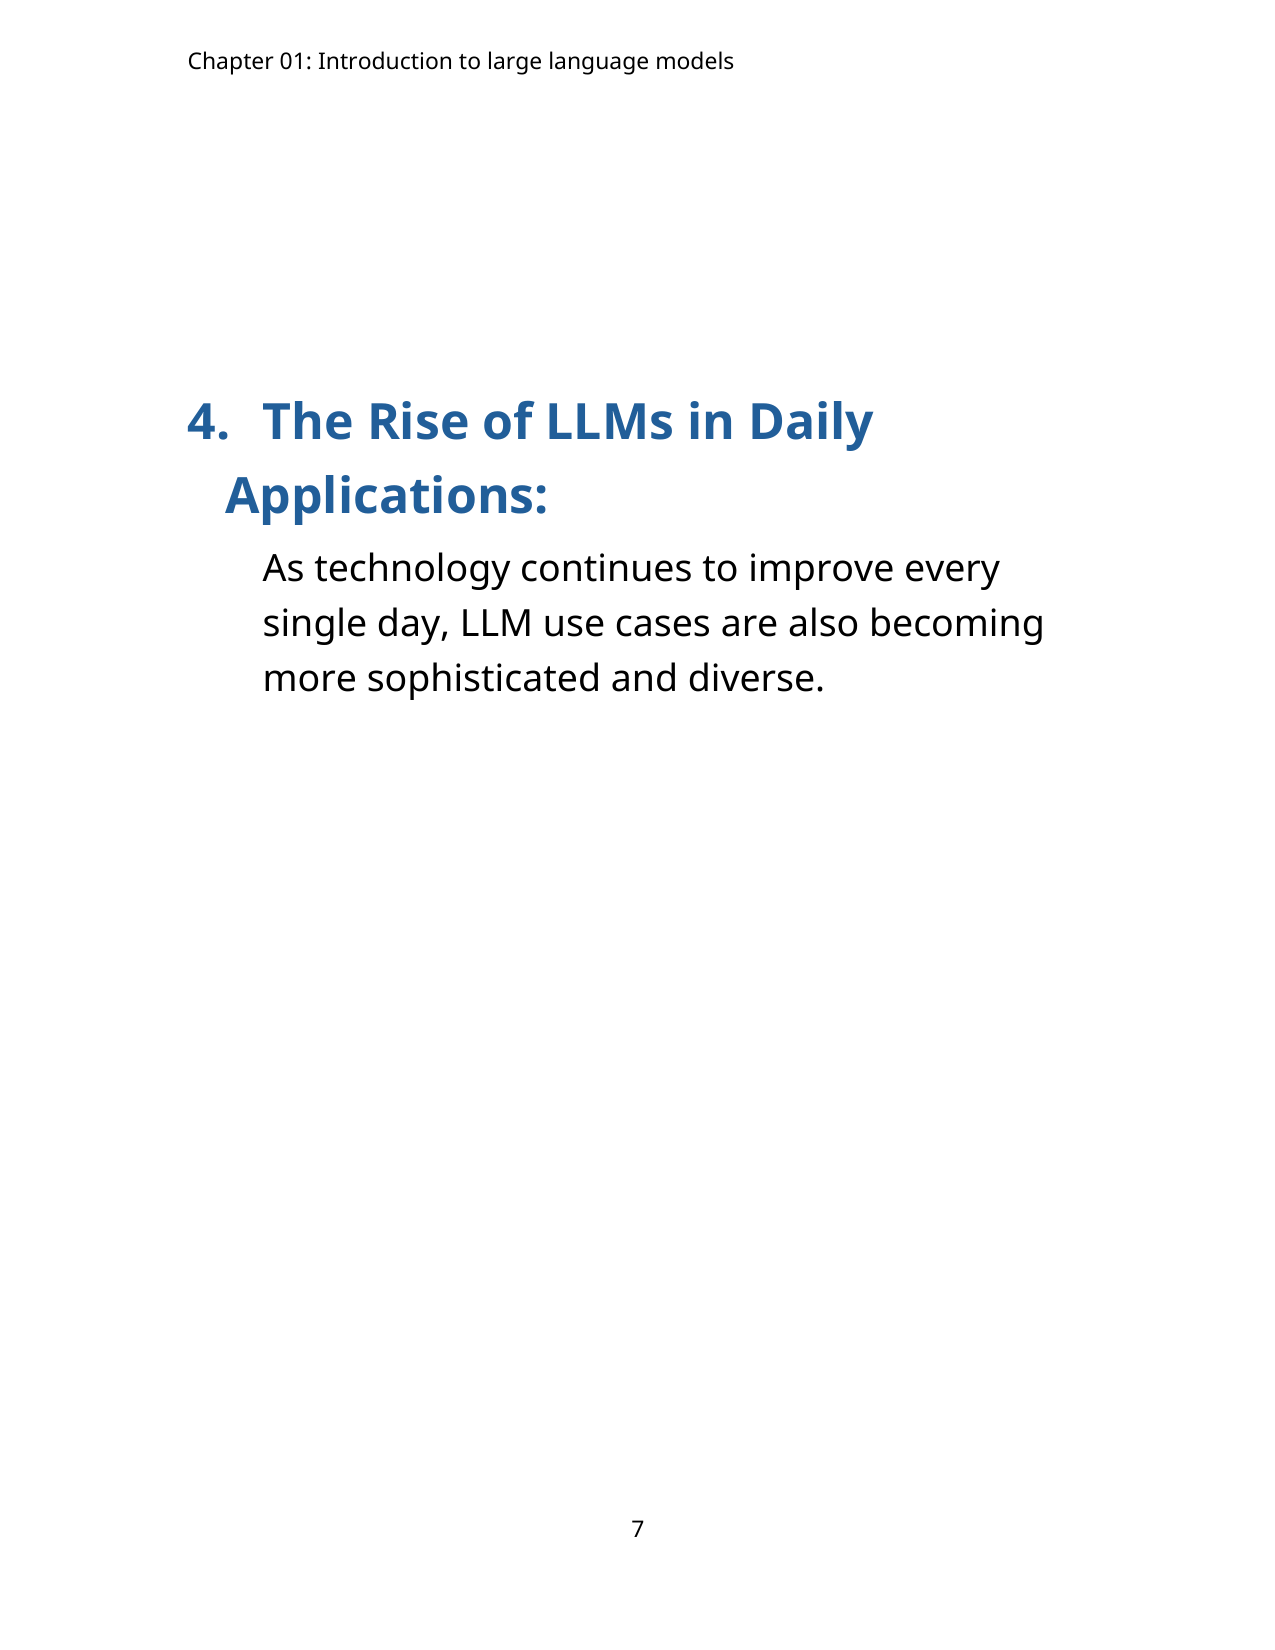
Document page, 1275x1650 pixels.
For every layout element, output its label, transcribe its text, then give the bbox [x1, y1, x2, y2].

text As technology continues to improve every single day, LLM use cases are also becoming more sophisticated and diverse. [262, 542, 1087, 703]
text The Rise of LLMs in Daily Applications: [187, 386, 1087, 528]
